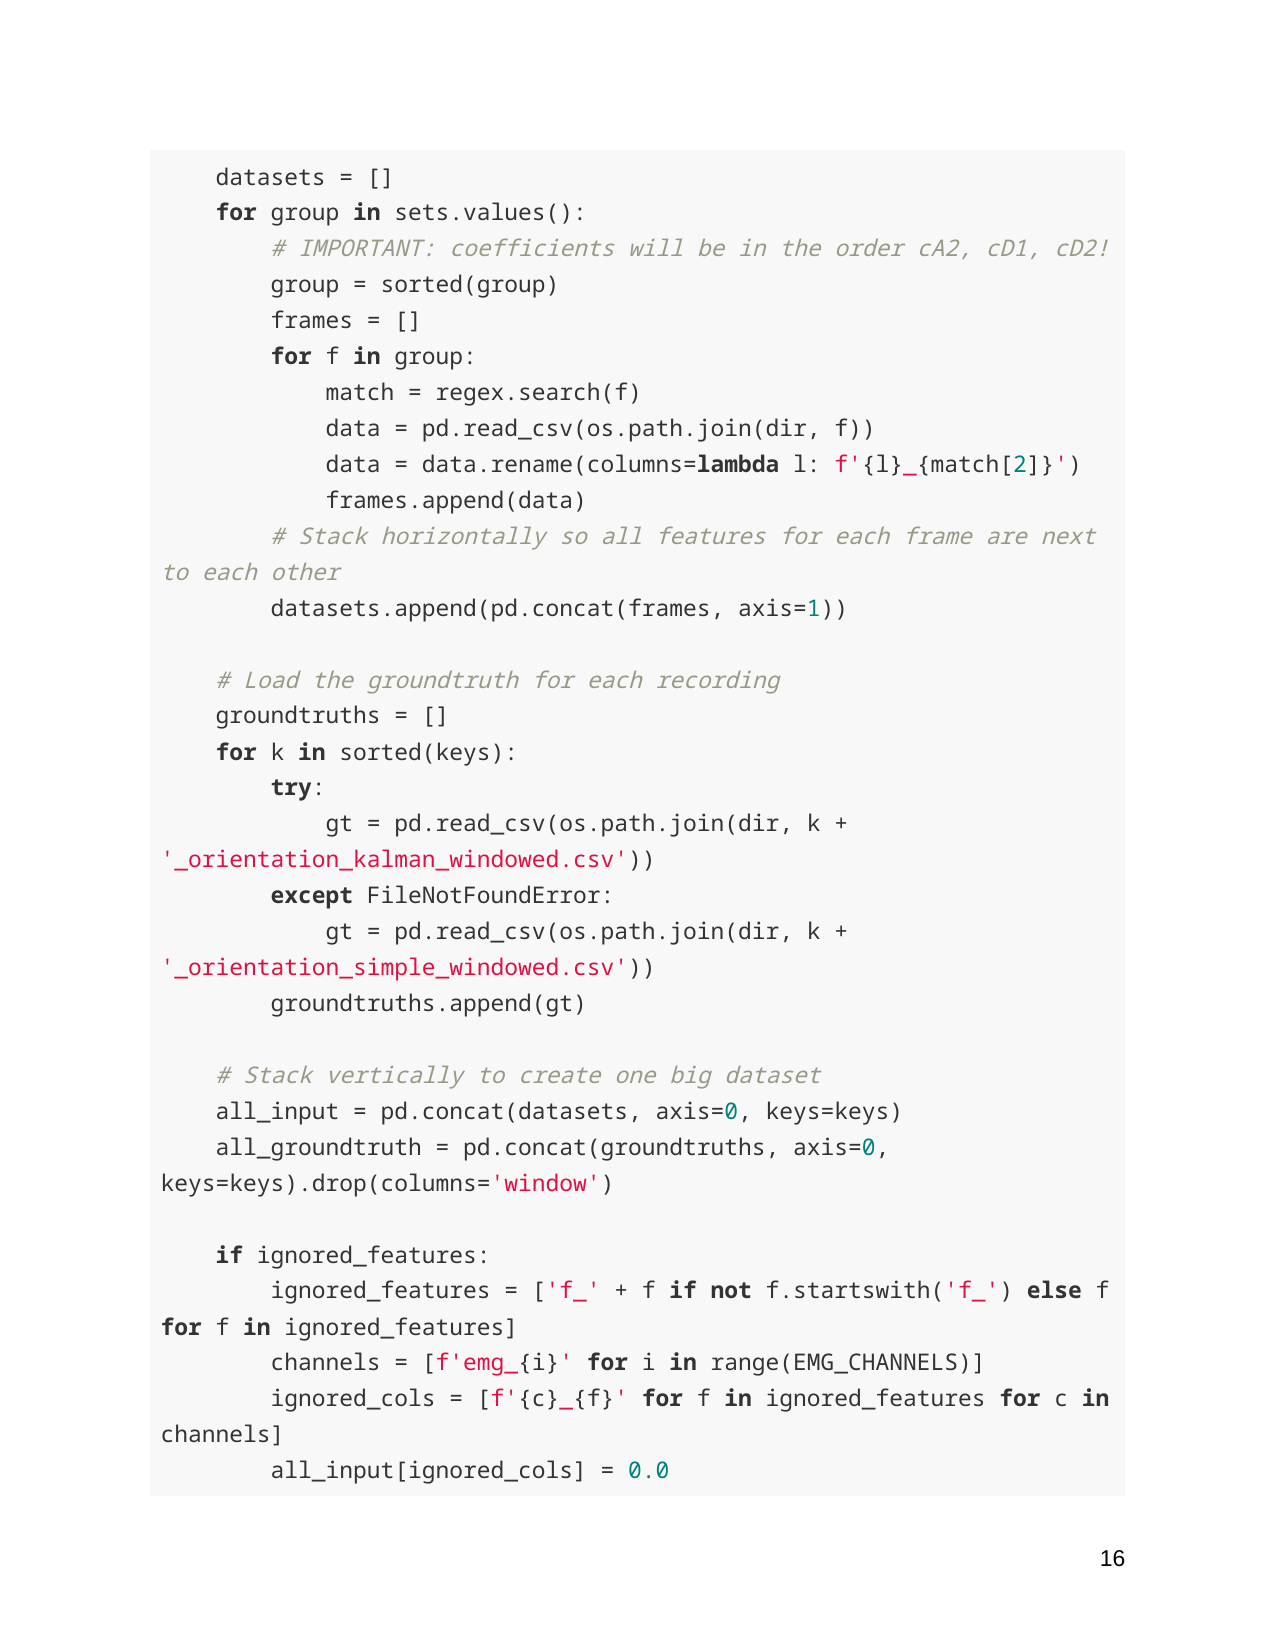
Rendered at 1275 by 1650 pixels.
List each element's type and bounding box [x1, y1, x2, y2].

table_header [150, 150, 1125, 1496]
